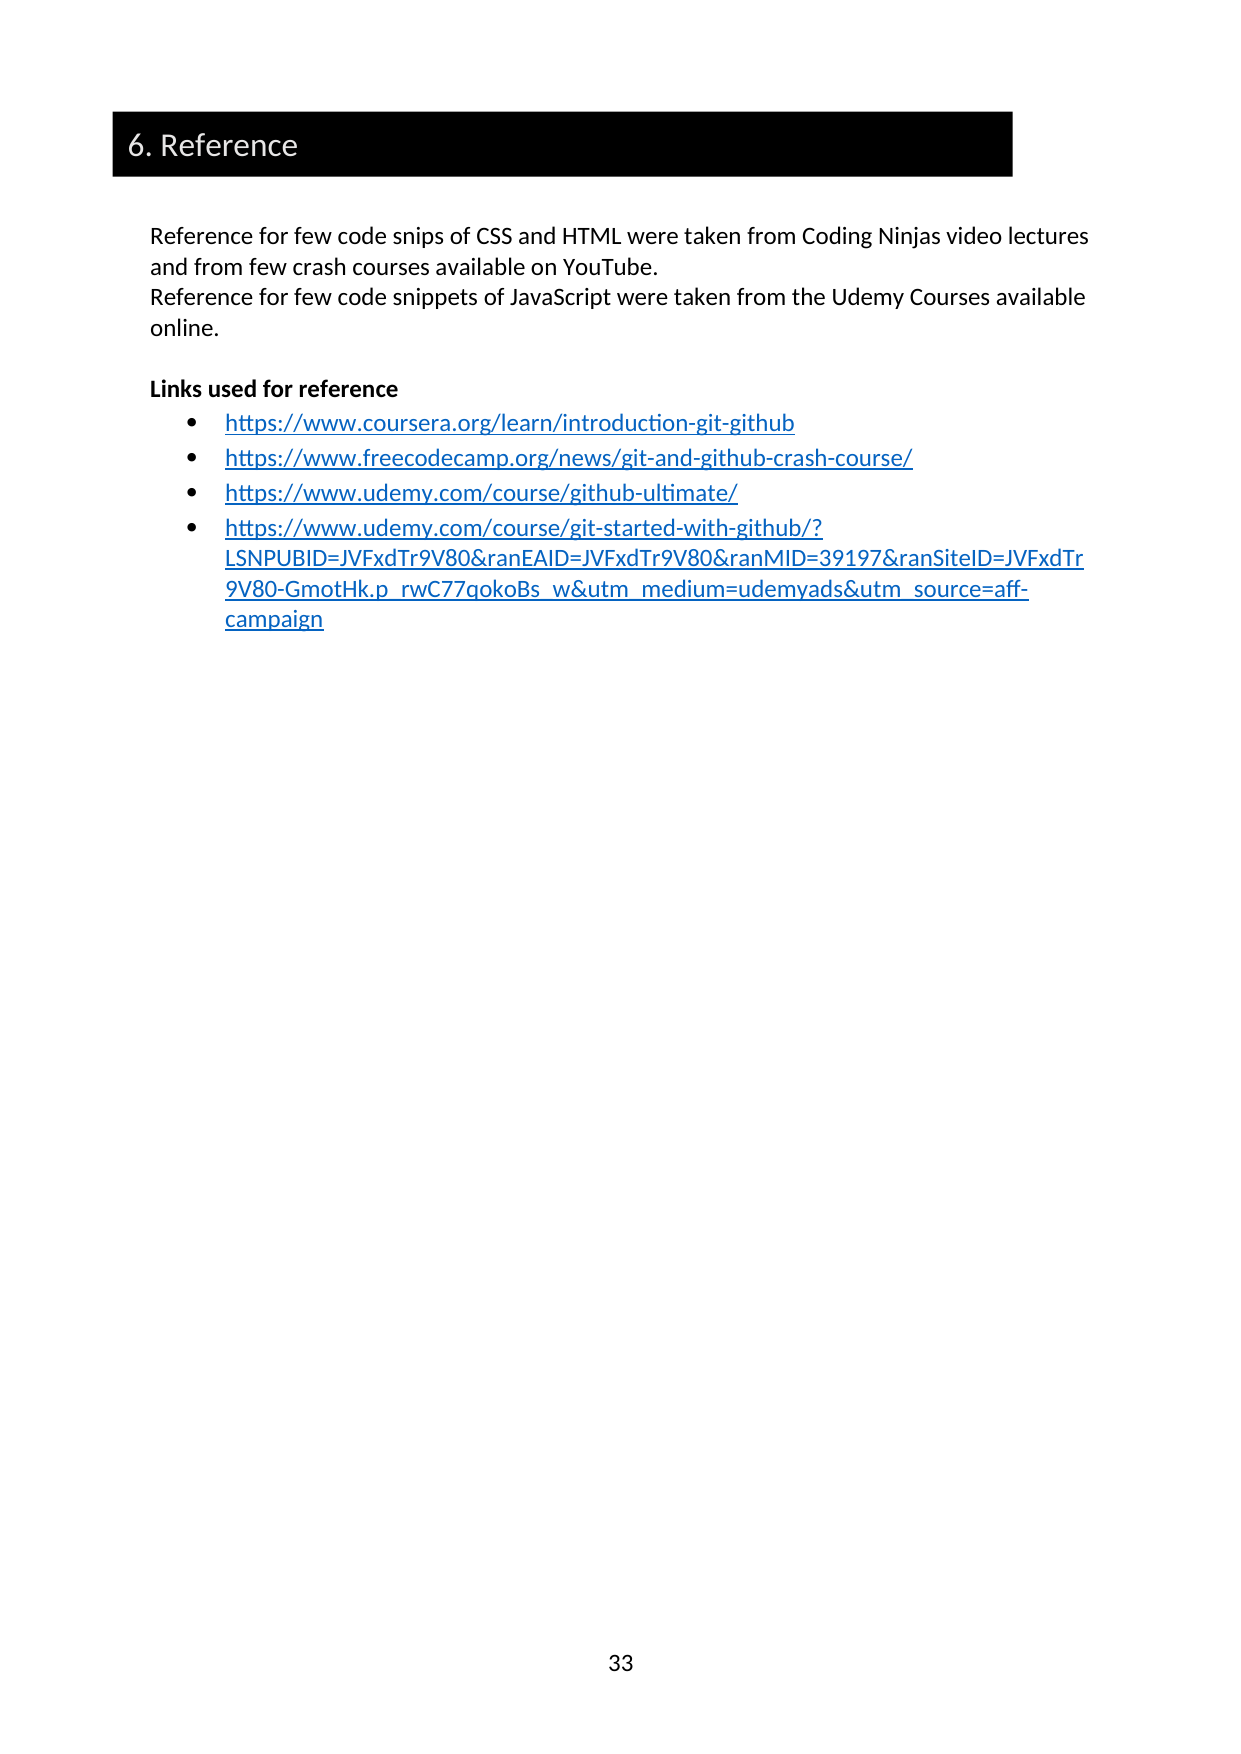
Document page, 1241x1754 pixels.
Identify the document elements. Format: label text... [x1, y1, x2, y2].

list https://www.coursera.org/learn/introduction-git-github [187, 407, 1090, 438]
list https://www.udemy.com/course/github-ultimate/ [187, 477, 1090, 508]
list https://www.udemy.com/course/git-started-with-github/?LSNPUBID=JVFxdTr9V80&ranEAID=JVFxdTr9V80&ranMID=39197&ranSiteID=JVFxdTr9V80-GmotHk.p_rwC77qokoBs_w&utm_medium=udemyads&utm_source=aff-campaign [187, 512, 1090, 634]
list https://www.freecodecamp.org/news/git-and-github-crash-course/ [187, 442, 1090, 473]
text Reference for few code snips of CSS and HTML were taken from Coding Ninjas video lectures and from few crash courses available on YouTube. [150, 220, 1090, 281]
text Reference for few code snippets of JavaScript were taken from the Udemy Courses available online. [150, 281, 1090, 342]
text Links used for reference [150, 373, 1090, 403]
